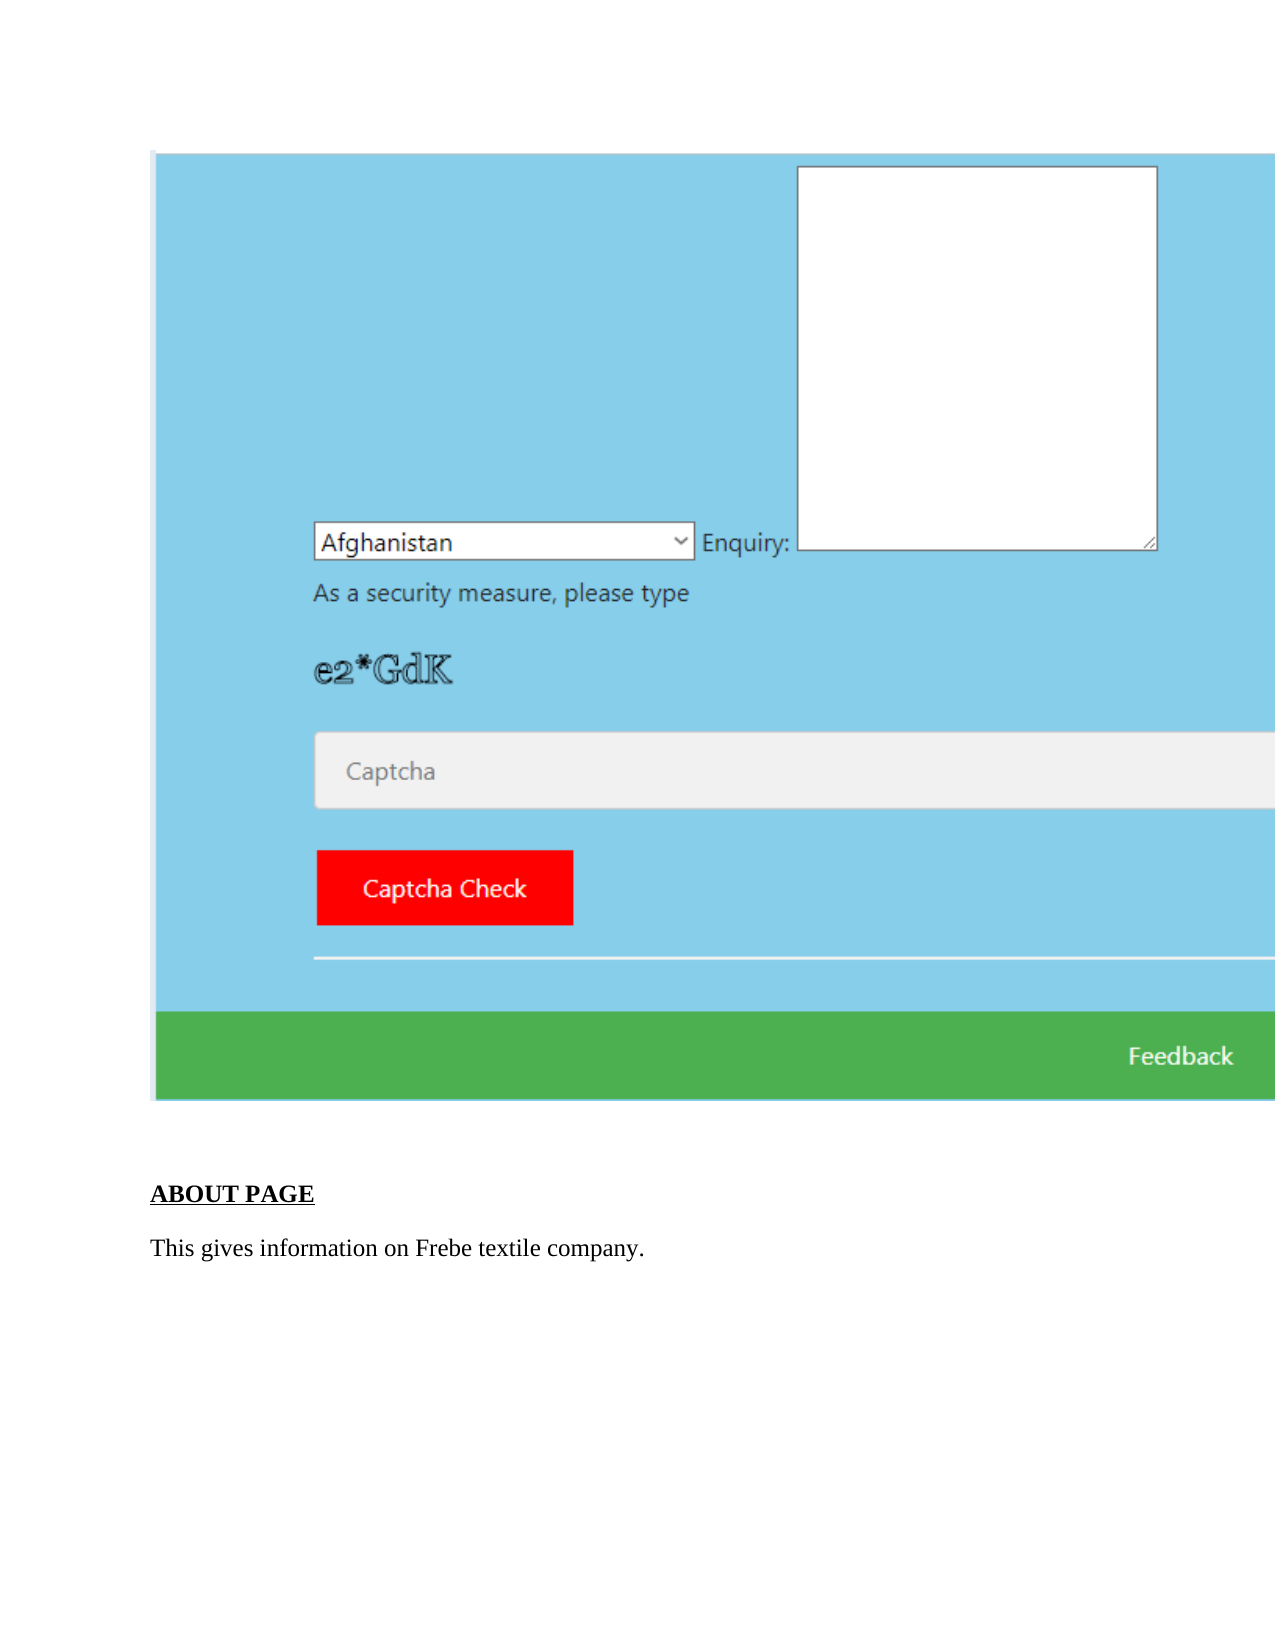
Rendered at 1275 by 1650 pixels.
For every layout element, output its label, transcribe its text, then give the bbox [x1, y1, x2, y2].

picture [150, 150, 1275, 1101]
text This gives information on Frebe textile company. [150, 1233, 1125, 1262]
text ABOUT PAGE [150, 1179, 1125, 1208]
